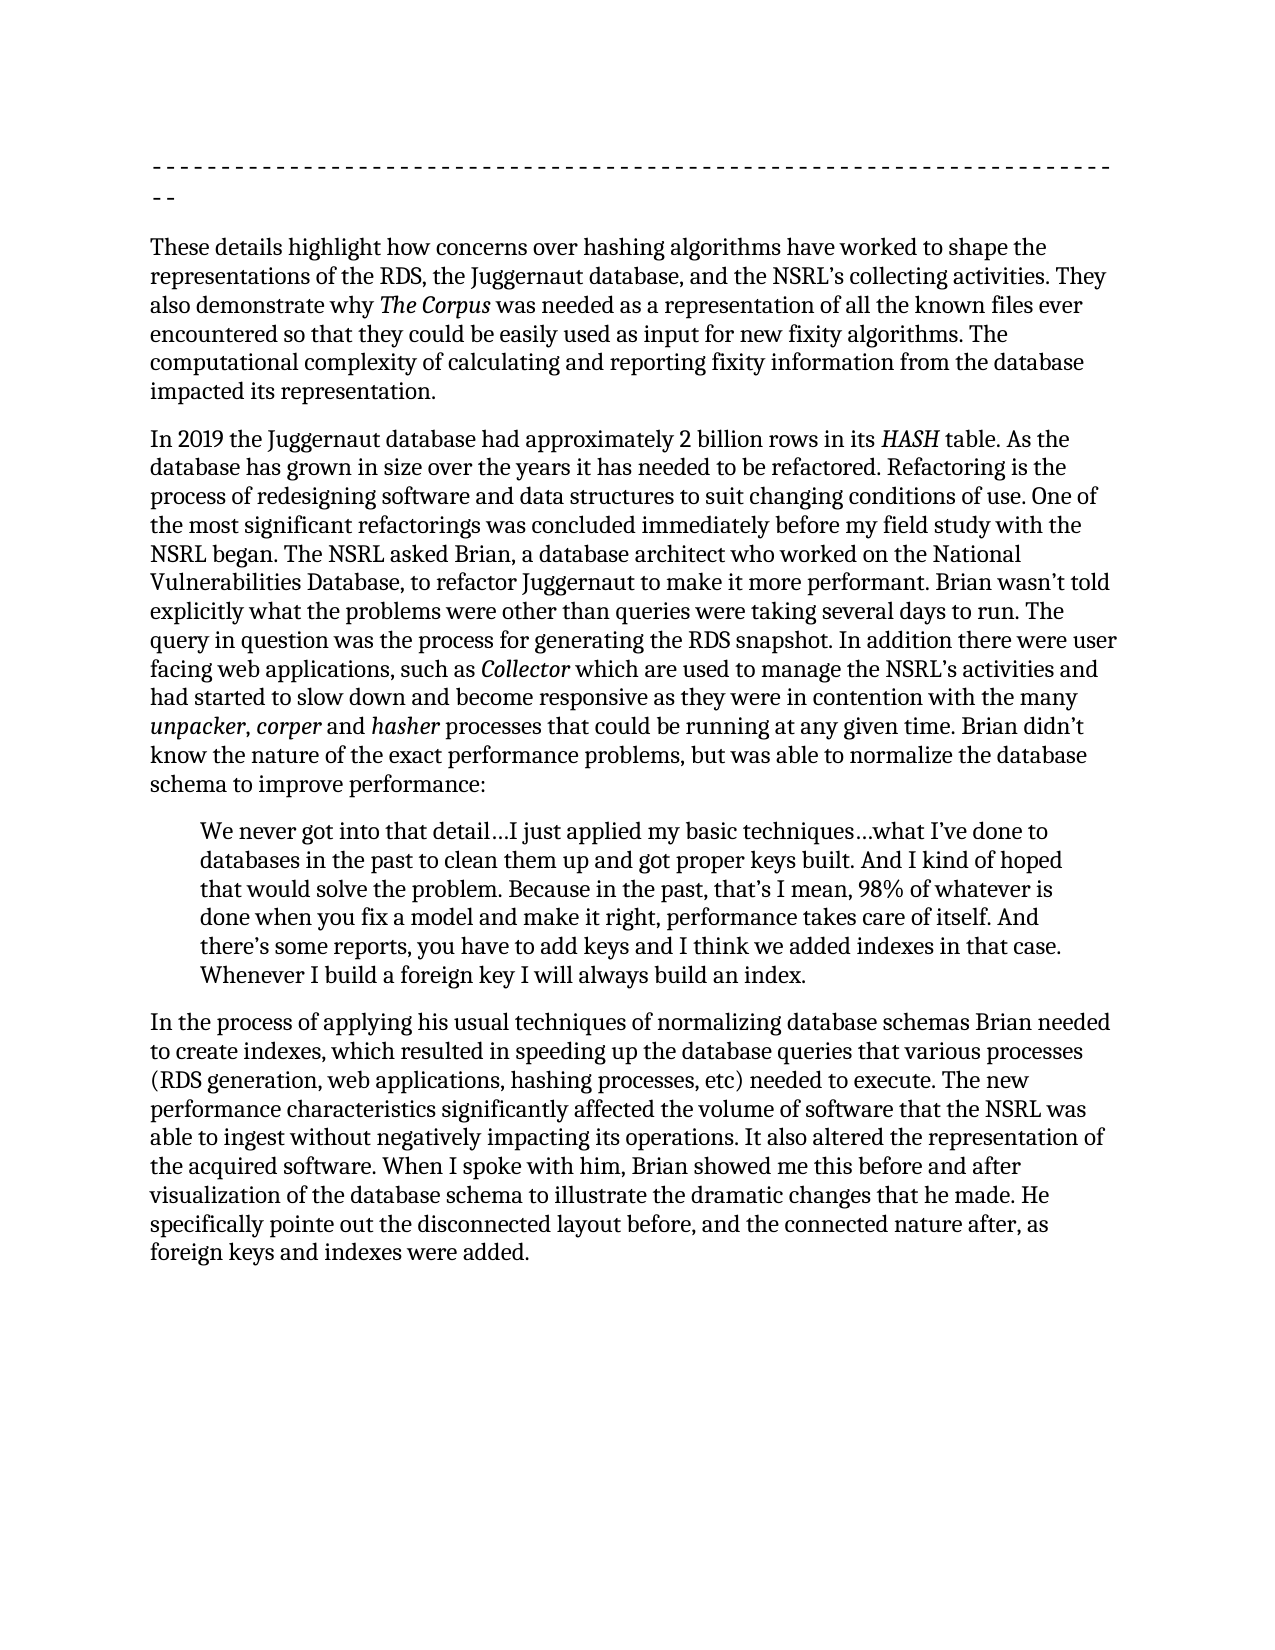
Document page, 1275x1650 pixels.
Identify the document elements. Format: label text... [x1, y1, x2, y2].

text In 2019 the Juggernaut database had approximately 2 billion rows in its HASH table. As the database has grown in size over the years it has needed to be refactored. Refactoring is the process of redesigning software and data structures to suit changing conditions of use. One of the most significant refactorings was concluded immediately before my field study with the NSRL began. The NSRL asked Brian, a database architect who worked on the National Vulnerabilities Database, to refactor Juggernaut to make it more performant. Brian wasn’t told explicitly what the problems were other than queries were taking several days to run. The query in question was the process for generating the RDS snapshot. In addition there were user facing web applications, such as Collector which are used to manage the NSRL’s activities and had started to slow down and become responsive as they were in contention with the many unpacker, corper and hasher processes that could be running at any given time. Brian didn’t know the nature of the exact performance problems, but was able to normalize the database schema to improve performance: [150, 424, 1125, 798]
text We never got into that detail…I just applied my basic techniques…what I’ve done to databases in the past to clean them up and got proper keys built. And I kind of hoped that would solve the problem. Because in the past, that’s I mean, 98% of whatever is done when you fix a model and make it right, performance takes care of itself. And there’s some reports, you have to add keys and I think we added indexes in that case. Whenever I build a foreign key I will always build an index. [200, 817, 1075, 989]
text These details highlight how concerns over hashing algorithms have worked to shape the representations of the RDS, the Juggernaut database, and the NSRL’s collecting activities. They also demonstrate why The Corpus was needed as a representation of all the known files ever encountered so that they could be easily used as input for new fixity algorithms. The computational complexity of calculating and reporting fixity information from the database impacted its representation. [150, 233, 1125, 406]
text In the process of applying his usual techniques of normalizing database schemas Brian needed to create indexes, which resulted in speeding up the database queries that various processes (RDS generation, web applications, hashing processes, etc) needed to execute. The new performance characteristics significantly affected the volume of software that the NSRL was able to ingest without negatively impacting its operations. It also altered the representation of the acquired software. When I spoke with him, Brian showed me this before and after visualization of the database schema to illustrate the dramatic changes that he made. He specifically pointe out the disconnected layout before, and the connected nature after, as foreign keys and indexes were added. [150, 1008, 1125, 1267]
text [150, 150, 1125, 212]
